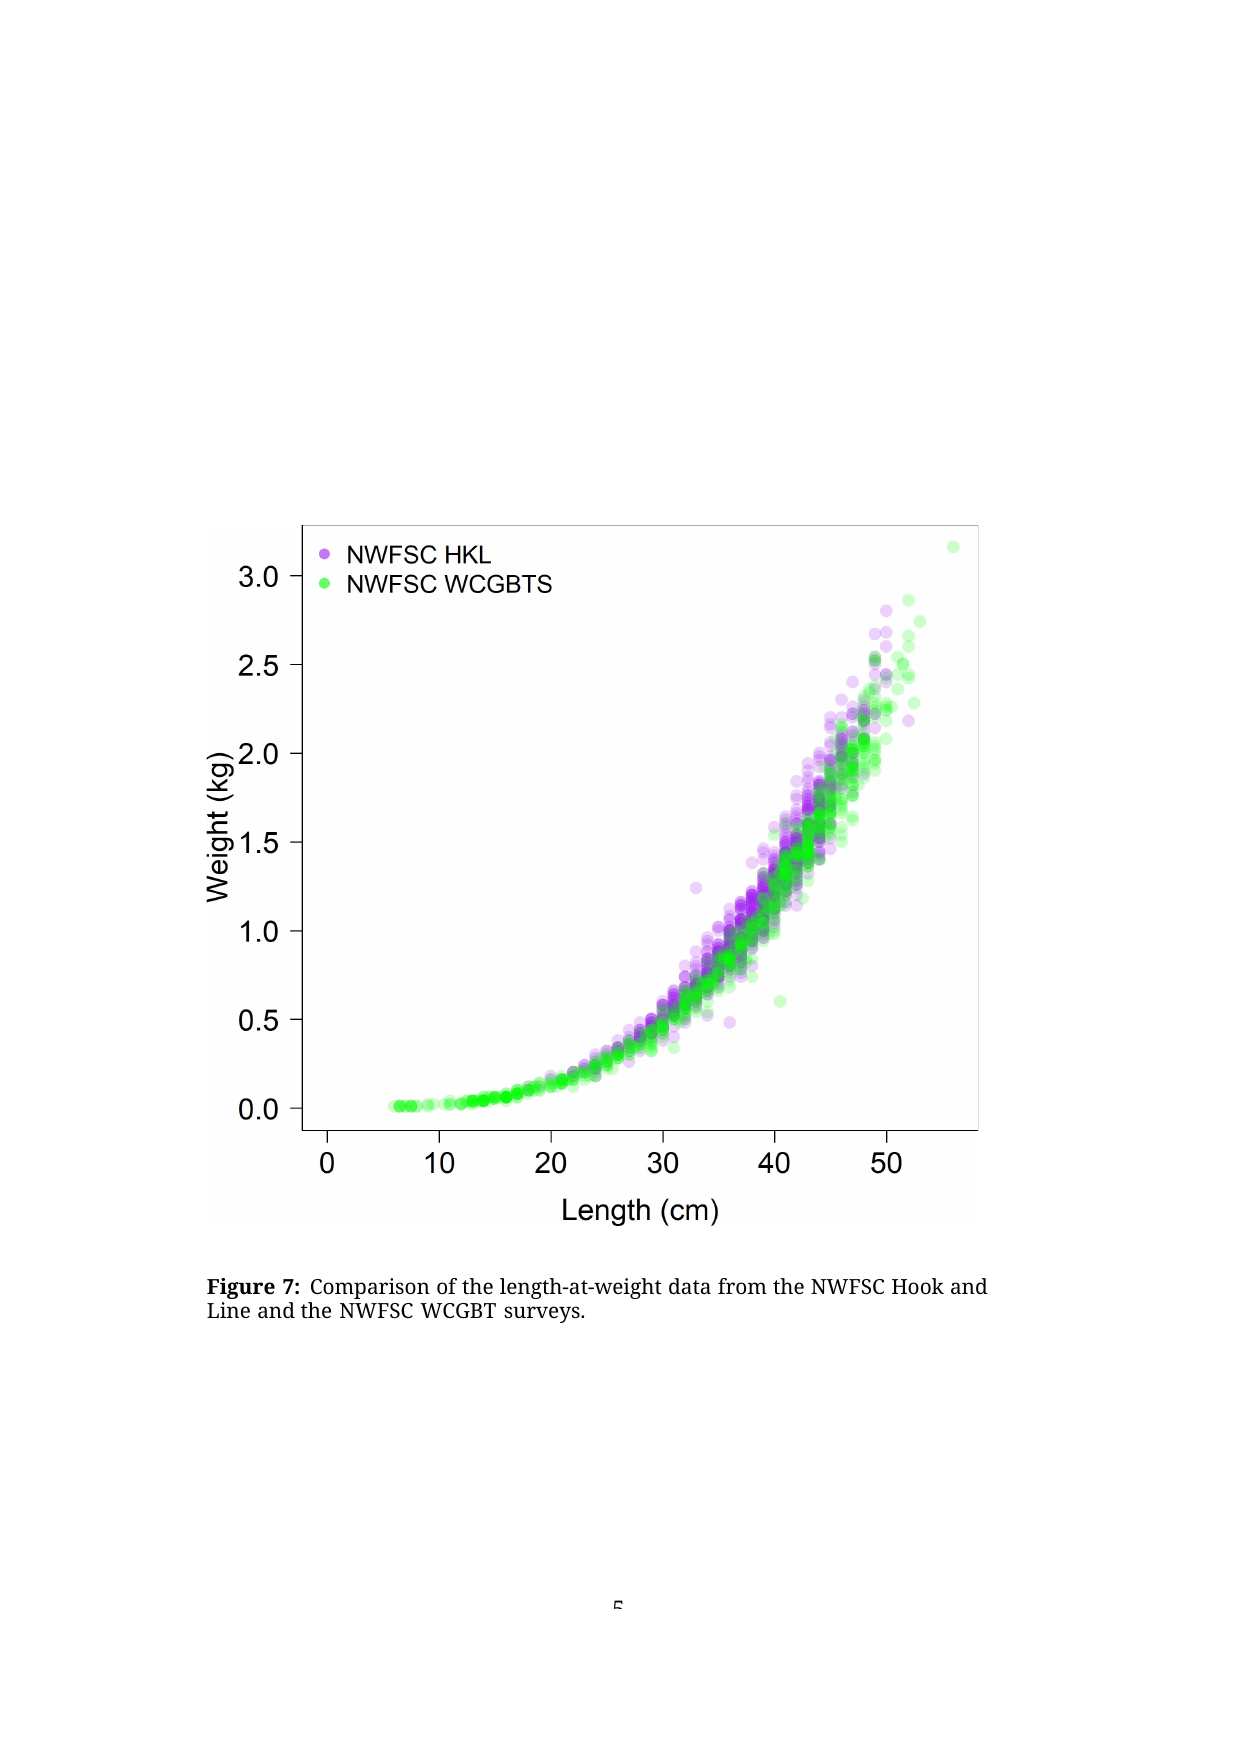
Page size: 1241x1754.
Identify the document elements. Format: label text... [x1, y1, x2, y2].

picture [206, 525, 979, 1226]
text Figure 7: Comparison of the length-at-weight data from the NWFSC Hook and Line and the NWFSC WCGBT surveys. [207, 1275, 1035, 1325]
